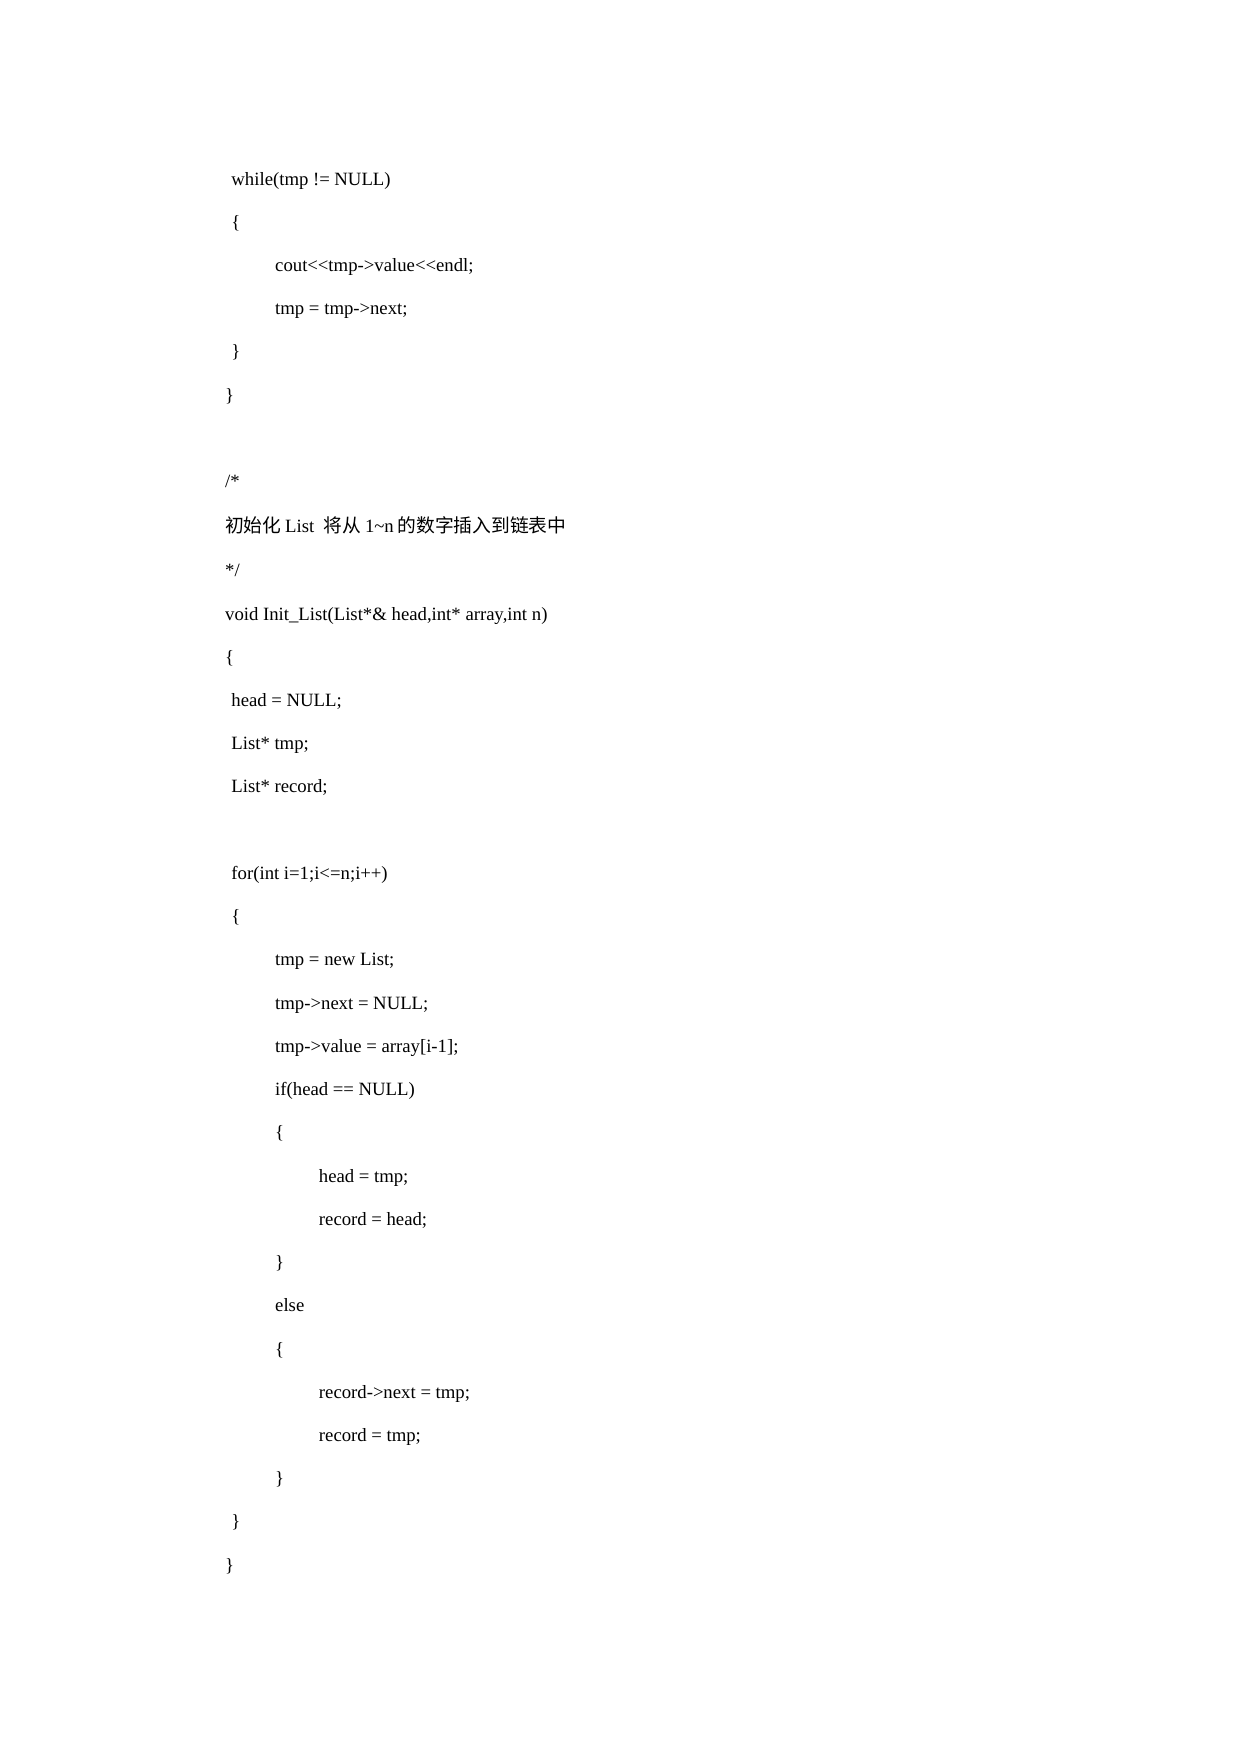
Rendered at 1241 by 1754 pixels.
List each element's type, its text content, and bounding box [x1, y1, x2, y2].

text tmp->value = array[i-1]; [225, 1029, 1053, 1062]
text tmp = tmp->next; [225, 292, 1053, 324]
text { [225, 1332, 1053, 1364]
text record->next = tmp; [225, 1375, 1053, 1408]
text while(tmp != NULL) [225, 162, 1053, 194]
text } [225, 1462, 1053, 1494]
text } [225, 1505, 1053, 1537]
text } [225, 1548, 1053, 1581]
text List* tmp; [225, 727, 1053, 759]
text */ [225, 554, 1053, 586]
text } [225, 1246, 1053, 1278]
text void Init_List(List*& head,int* array,int n) [225, 597, 1053, 629]
text { [225, 205, 1053, 238]
text if(head == NULL) [225, 1073, 1053, 1105]
text head = NULL; [225, 683, 1053, 716]
text head = tmp; [225, 1159, 1053, 1192]
text { [225, 640, 1053, 673]
text record = tmp; [225, 1418, 1053, 1451]
text 初始化List 将从1~n的数字插入到链表中 [225, 508, 1053, 540]
text cout<<tmp->value<<endl; [225, 248, 1053, 281]
text /* [225, 464, 1053, 497]
text } [225, 335, 1053, 367]
text { [225, 900, 1053, 932]
text tmp = new List; [225, 943, 1053, 975]
text record = head; [225, 1202, 1053, 1235]
text { [225, 1116, 1053, 1148]
text for(int i=1;i<=n;i++) [225, 856, 1053, 889]
text List* record; [225, 770, 1053, 802]
text } [225, 378, 1053, 411]
text tmp->next = NULL; [225, 986, 1053, 1019]
text else [225, 1289, 1053, 1321]
